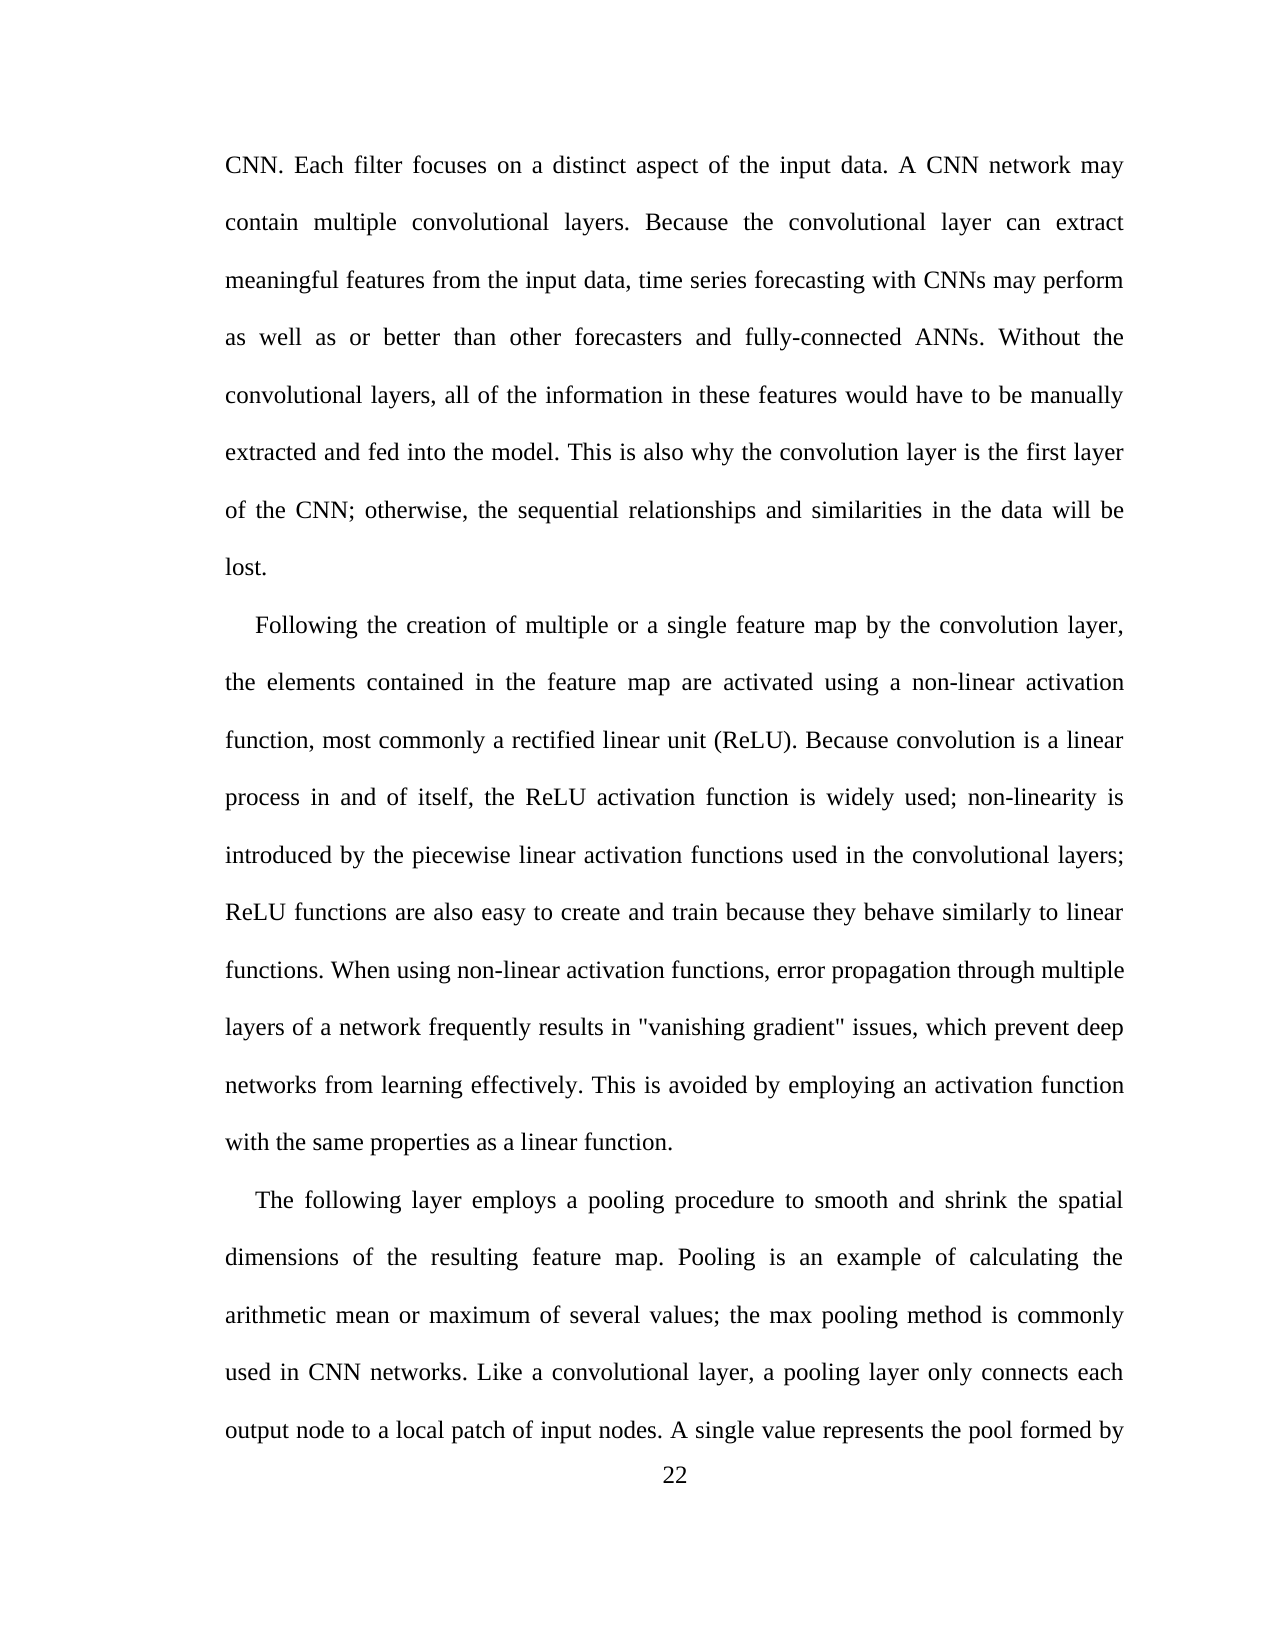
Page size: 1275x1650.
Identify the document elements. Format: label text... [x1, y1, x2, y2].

text Following the creation of multiple or a single feature map by the convolution layer, the elements contained in the feature map are activated using a non-linear activation function, most commonly a rectified linear unit (ReLU). Because convolution is a linear process in and of itself, the ReLU activation function is widely used; non-linearity is introduced by the piecewise linear activation functions used in the convolutional layers; ReLU functions are also easy to create and train because they behave similarly to linear functions. When using non-linear activation functions, error propagation through multiple layers of a network frequently results in "vanishing gradient" issues, which prevent deep networks from learning effectively. This is avoided by employing an activation function with the same properties as a linear function. [225, 610, 1125, 1156]
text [225, 150, 1125, 581]
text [225, 1185, 1125, 1444]
